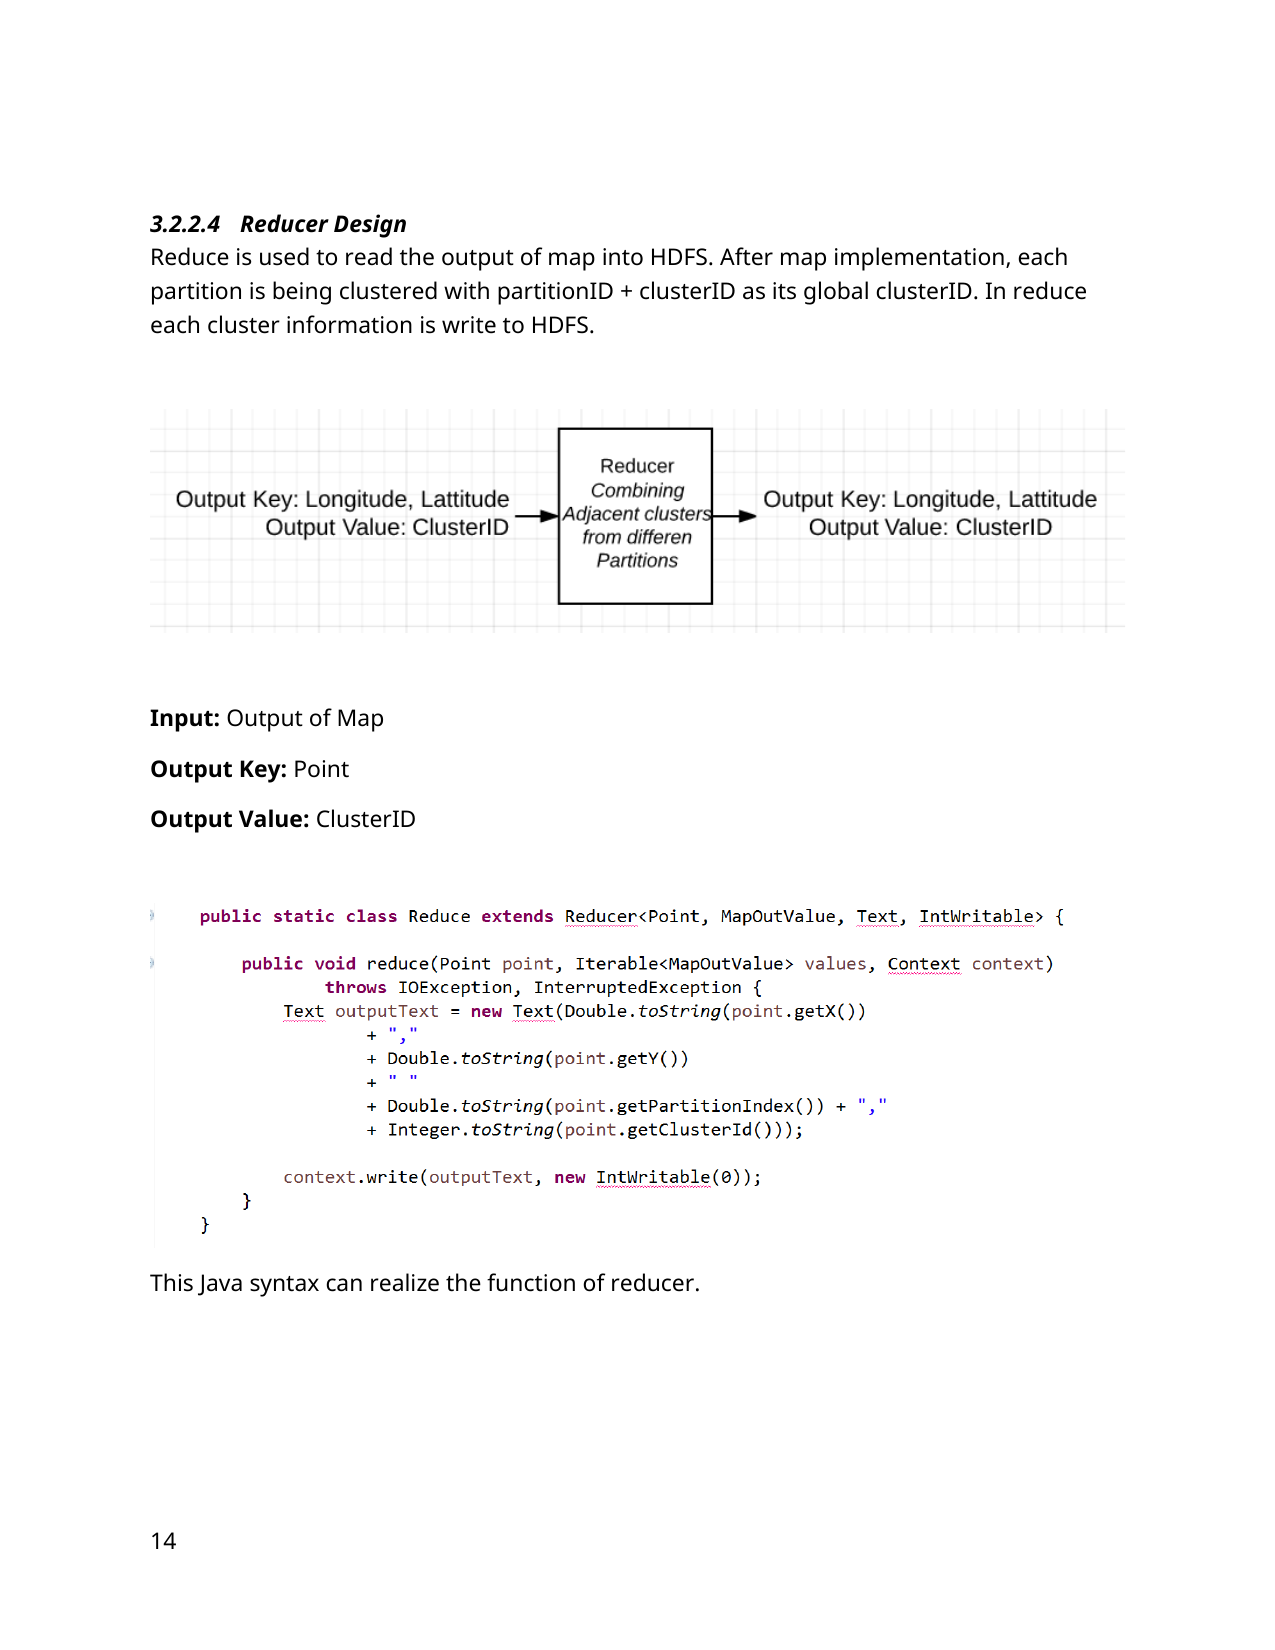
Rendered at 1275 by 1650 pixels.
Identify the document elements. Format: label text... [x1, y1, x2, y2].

text Input: Output of Map [150, 702, 1125, 733]
text This Java syntax can realize the function of reducer. [150, 1267, 1125, 1298]
subtitle Reducer Design [150, 208, 1125, 239]
picture [150, 903, 1125, 1248]
text Output Key: Point [150, 753, 1125, 784]
picture [150, 409, 1125, 633]
text Reduce is used to read the output of map into HDFS. After map implementation, each partition is being clustered with partitionID + clusterID as its global clusterID. In reduce each cluster information is write to HDFS. [150, 241, 1125, 340]
text Output Value: ClusterID [150, 803, 1125, 834]
